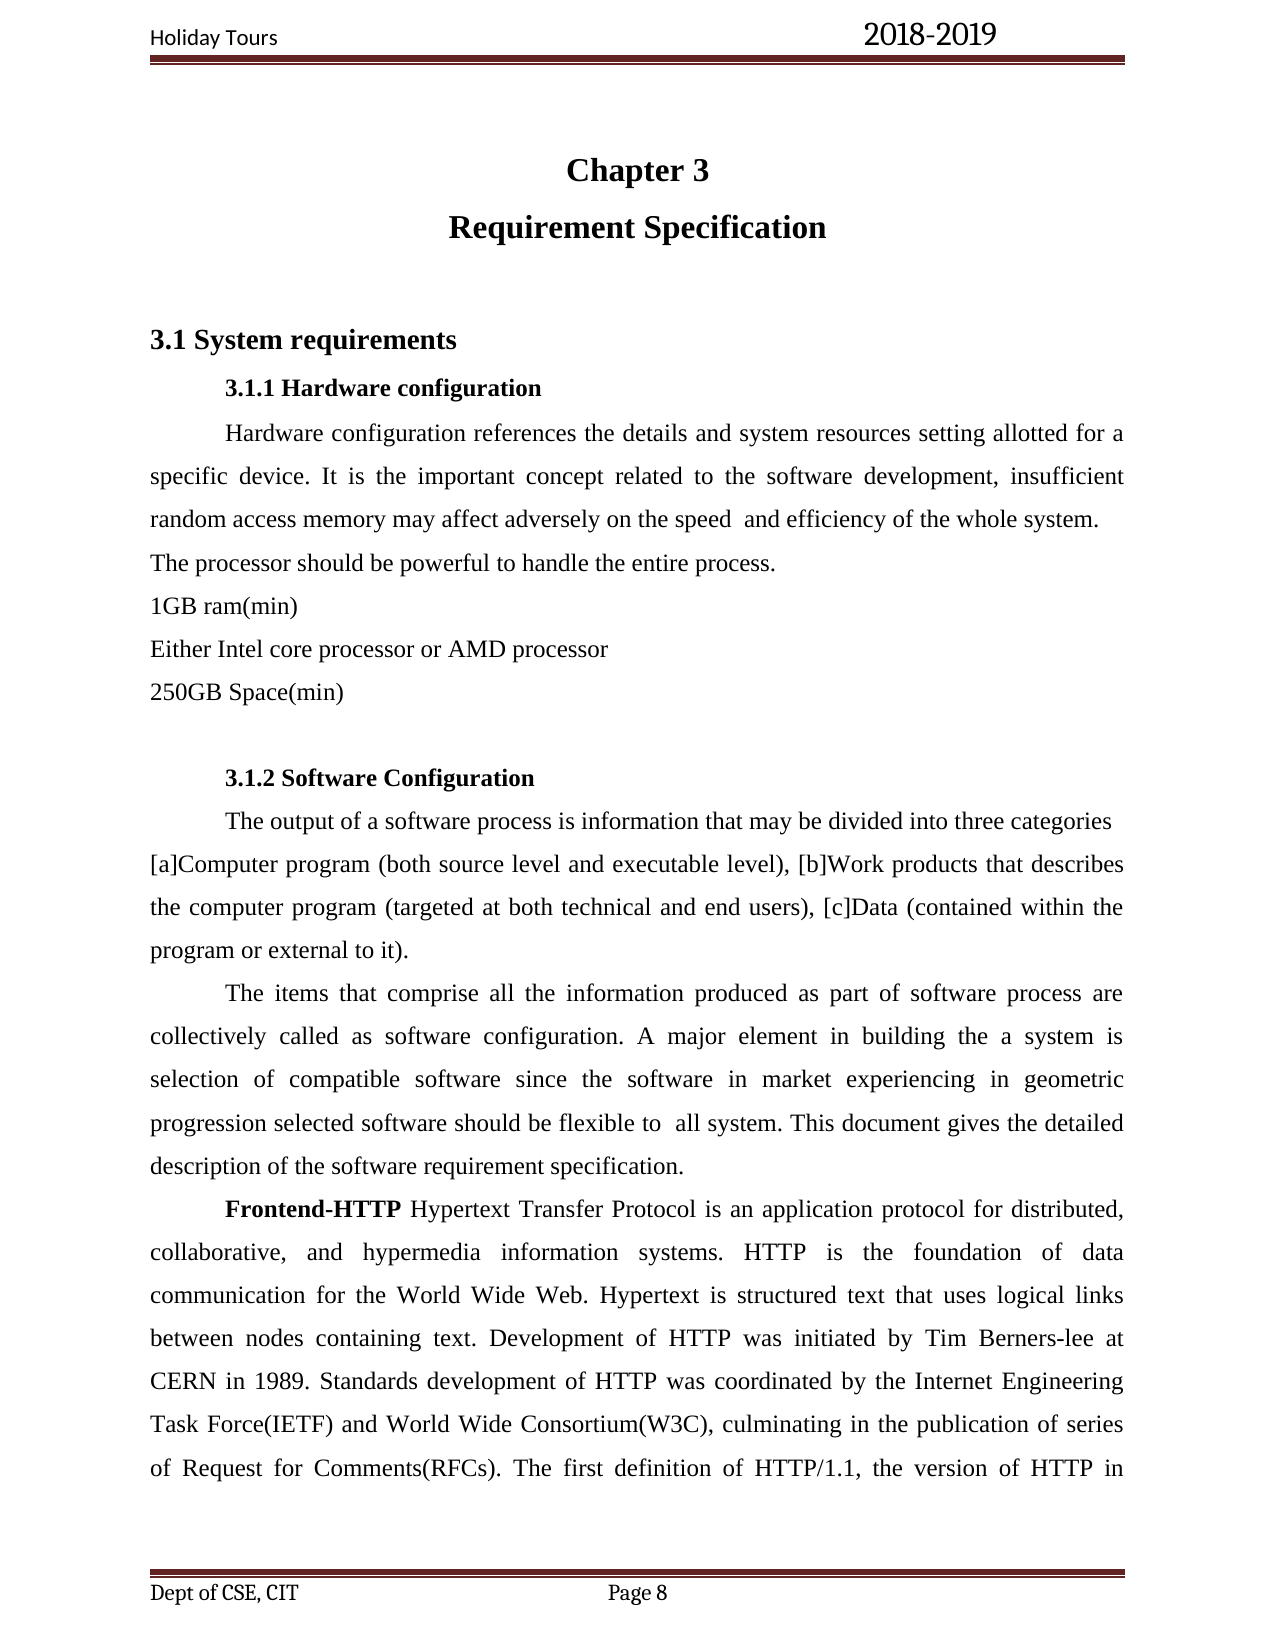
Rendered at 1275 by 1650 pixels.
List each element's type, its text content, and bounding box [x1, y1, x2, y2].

text The output of a software process is information that may be divided into three categories [150, 806, 1125, 834]
text 3.1.2 Software Configuration [150, 763, 1125, 791]
text Chapter 3 [150, 150, 1125, 188]
text The processor should be powerful to handle the entire process. [150, 548, 1125, 576]
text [150, 1194, 1125, 1481]
text Either Intel core processor or AMD processor [150, 634, 1125, 663]
text [a]Computer program (both source level and executable level), [b]Work products that describes the computer program (targeted at both technical and end users), [c]Data (contained within the program or external to it). [150, 849, 1125, 964]
text 3.1.1 Hardware configuration [150, 373, 1125, 402]
text 250GB Space(min) [150, 677, 1125, 706]
text 1GB ram(min) [150, 591, 1125, 619]
text Hardware configuration references the details and system resources setting allotted for a specific device. It is the important concept related to the software development, insufficient random access memory may affect adversely on the speed and efficiency of the whole system. [150, 418, 1125, 533]
text The items that comprise all the information produced as part of software process are collectively called as software configuration. A major element in building the a system is selection of compatible software since the software in market experiencing in geometric progression selected software should be flexible to all system. This document gives the detailed description of the software requirement specification. [150, 978, 1125, 1179]
text 3.1 System requirements [150, 322, 1125, 356]
text Requirement Specification [150, 207, 1125, 246]
